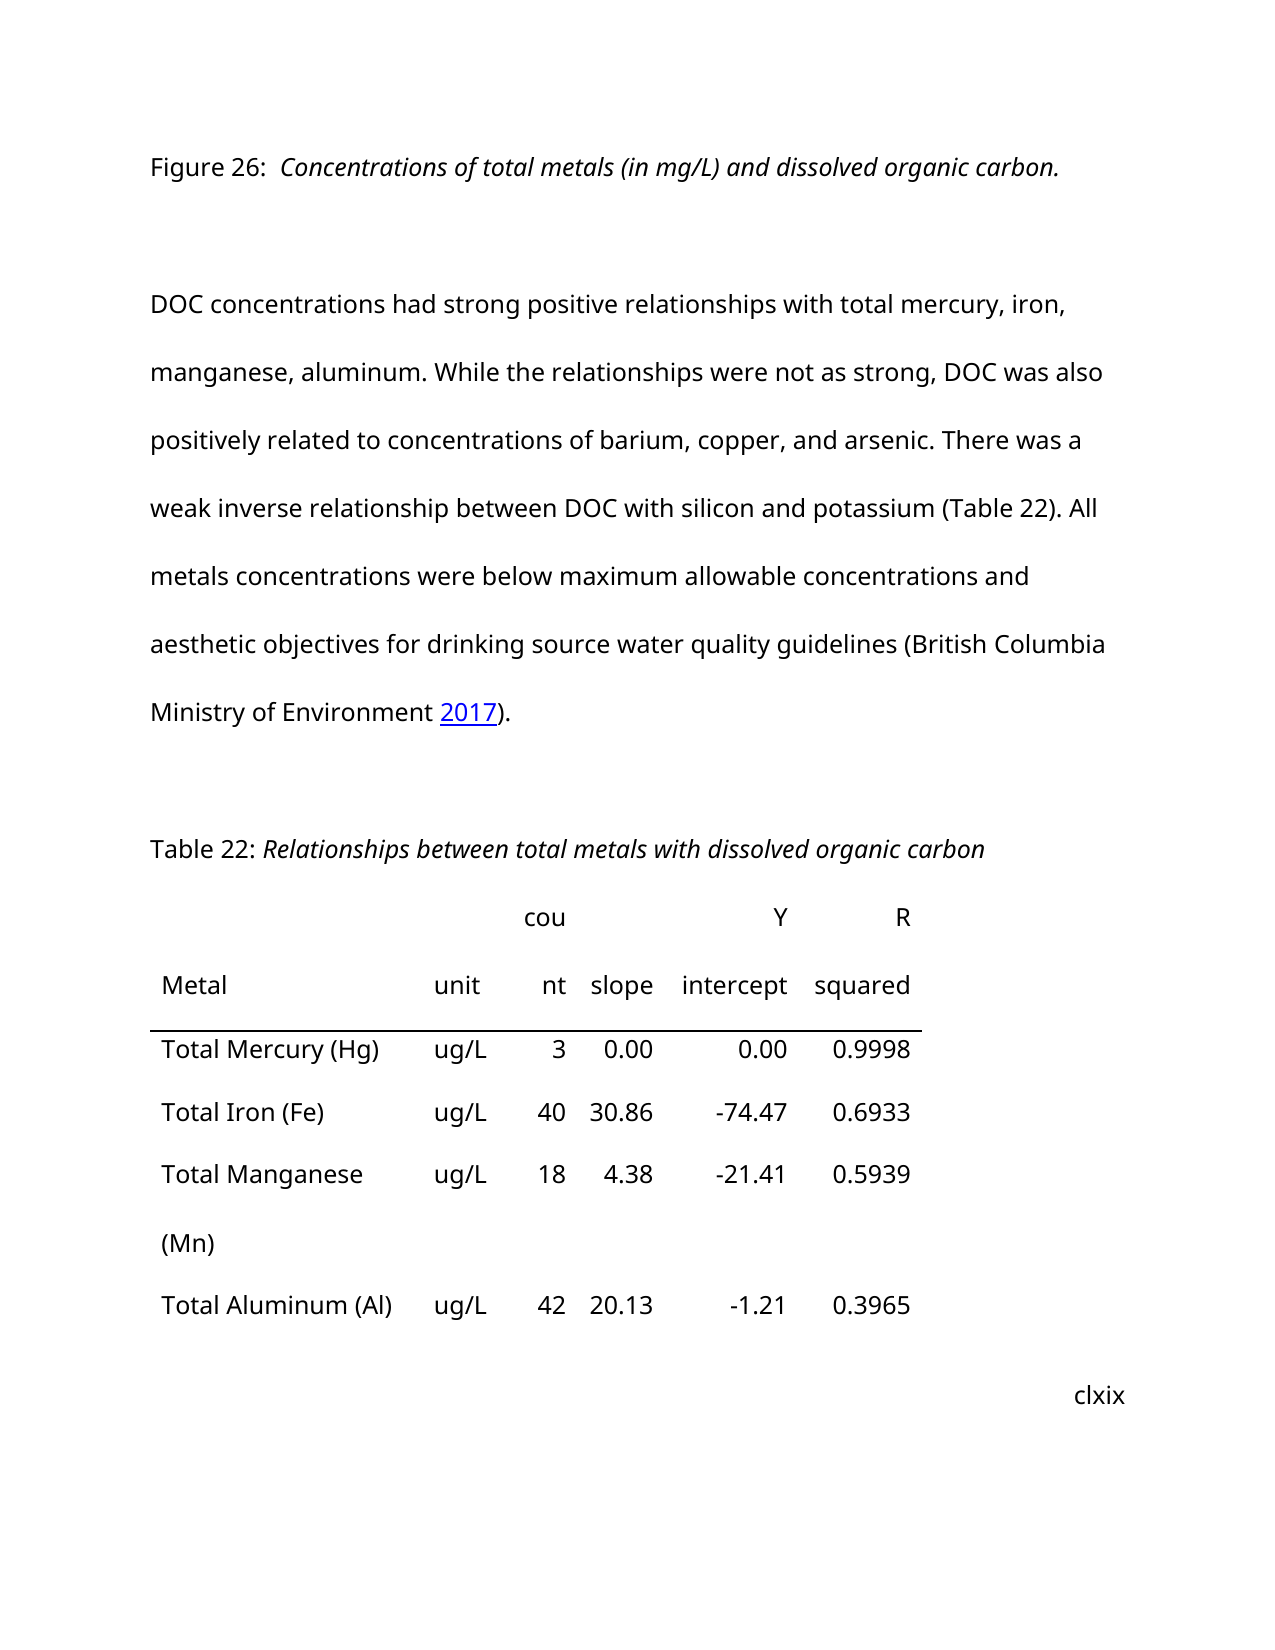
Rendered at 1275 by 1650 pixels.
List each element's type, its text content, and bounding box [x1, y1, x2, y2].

table_cell -74.47 [665, 1095, 799, 1157]
table_cell 0.9998 [799, 1032, 922, 1094]
table_header R squared [799, 899, 922, 1030]
table_cell 18 [499, 1157, 577, 1288]
table_cell Total Iron (Fe) [150, 1095, 422, 1157]
table_cell -1.21 [665, 1288, 799, 1351]
text Table 22: Relationships between total metals with dissolved organic carbon [150, 831, 1125, 865]
table_cell 4.38 [577, 1157, 664, 1288]
text DOC concentrations had strong positive relationships with total mercury, iron, manganese, aluminum. While the relationships were not as strong, DOC was also positively related to concentrations of barium, copper, and arsenic. There was a weak inverse relationship between DOC with silicon and potassium (Table 22). All metals concentrations were below maximum allowable concentrations and aesthetic objectives for drinking source water quality guidelines (British Columbia Ministry of Environment 2017). [150, 286, 1125, 729]
table_cell Total Aluminum (Al) [150, 1288, 422, 1351]
table_header Metal [150, 899, 422, 1030]
table_header Y intercept [665, 899, 799, 1030]
table_cell 0.3965 [799, 1288, 922, 1351]
table_cell 0.00 [665, 1032, 799, 1094]
table_cell ug/L [423, 1288, 499, 1351]
table_cell ug/L [423, 1095, 499, 1157]
table_cell 30.86 [577, 1095, 664, 1157]
table_cell -21.41 [665, 1157, 799, 1288]
table_cell Total Mercury (Hg) [150, 1032, 422, 1094]
table_cell ug/L [423, 1032, 499, 1094]
table_header slope [577, 899, 664, 1030]
table_cell 42 [499, 1288, 577, 1351]
table_cell 3 [499, 1032, 577, 1094]
table_cell ug/L [423, 1157, 499, 1288]
table_cell 40 [499, 1095, 577, 1157]
table_cell 20.13 [577, 1288, 664, 1351]
text Figure 26: Concentrations of total metals (in mg/L) and dissolved organic carbon. [150, 150, 1125, 184]
table_cell 0.5939 [799, 1157, 922, 1288]
table_header count [499, 899, 577, 1030]
table_cell 0.00 [577, 1032, 664, 1094]
table_cell Total Manganese (Mn) [150, 1157, 422, 1288]
table_cell 0.6933 [799, 1095, 922, 1157]
table_header unit [423, 899, 499, 1030]
